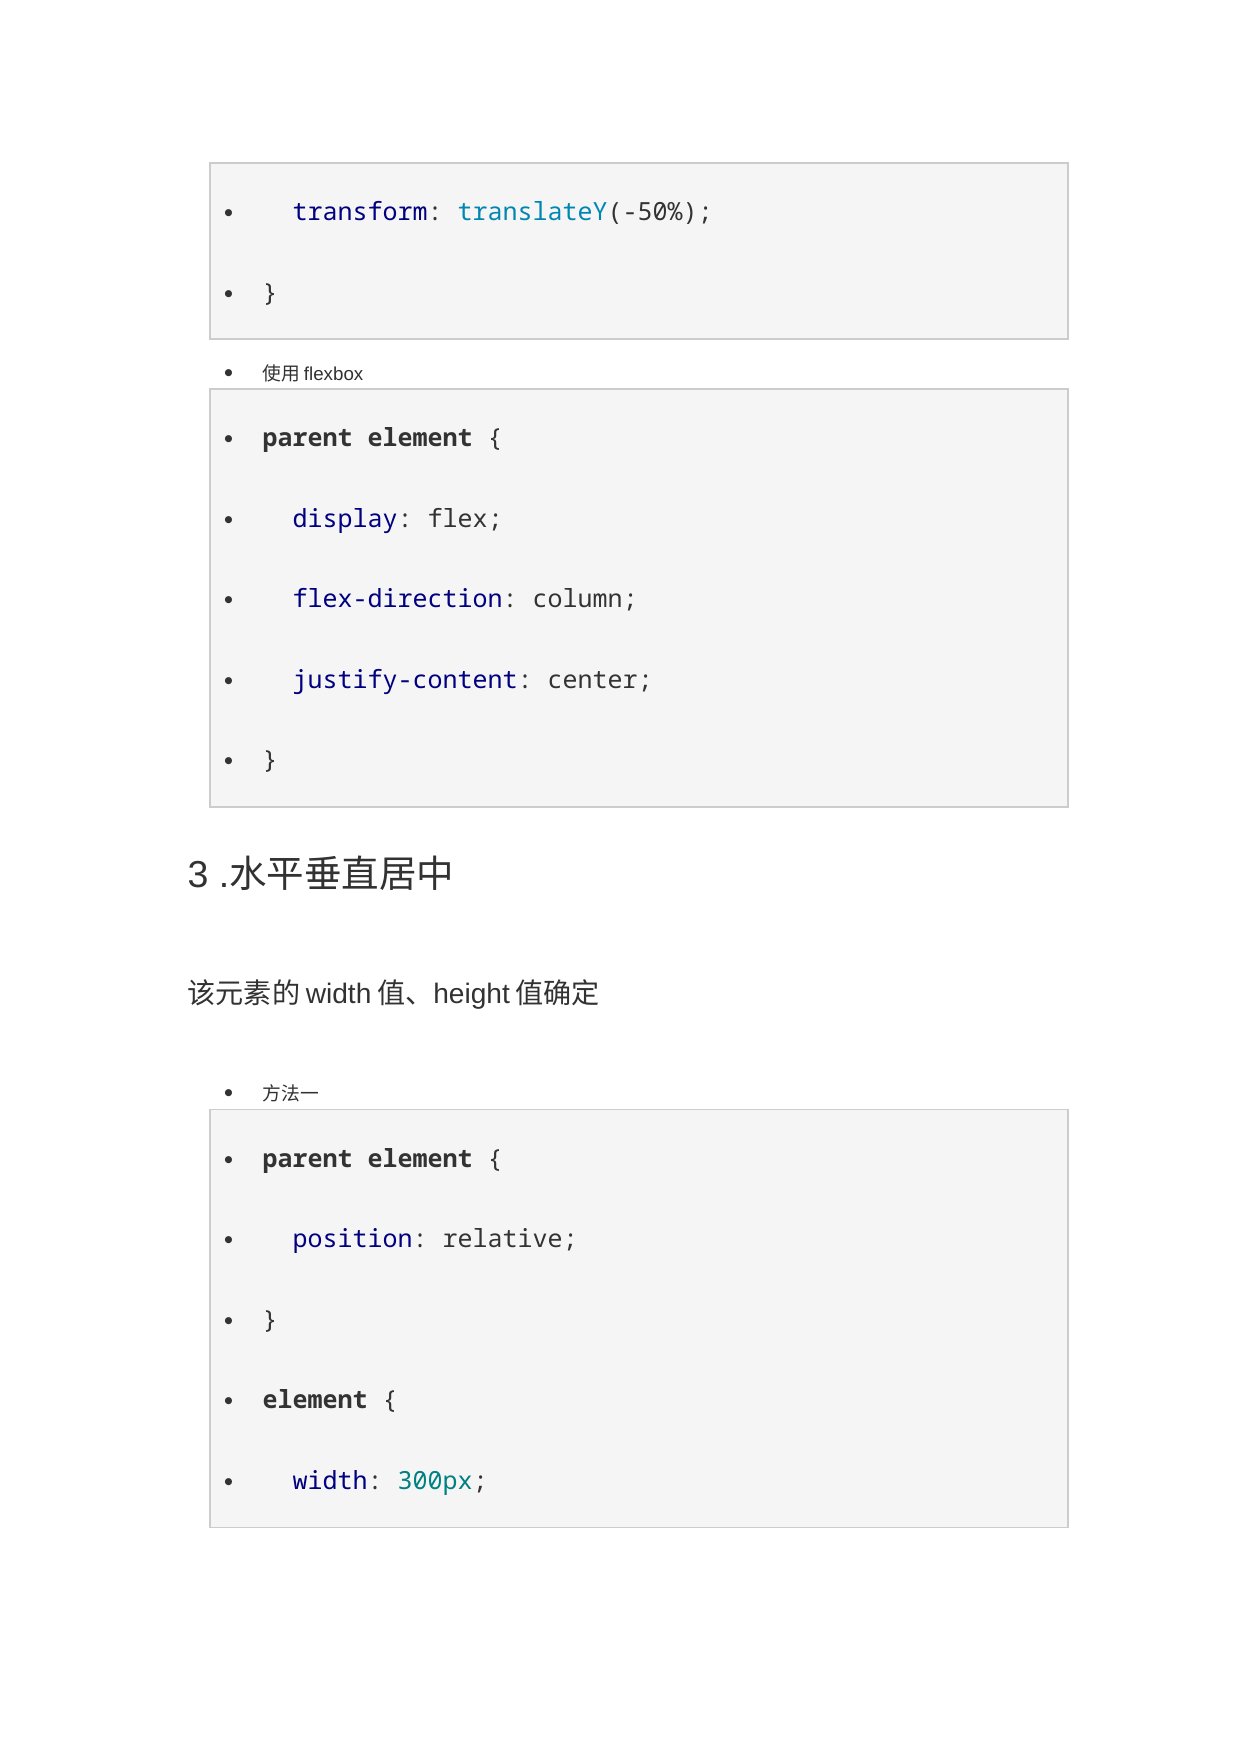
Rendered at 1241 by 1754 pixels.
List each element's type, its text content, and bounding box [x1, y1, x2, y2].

list } [211, 1270, 1067, 1351]
list position: relative; [211, 1189, 1067, 1270]
list 使用flexbox [225, 356, 1053, 388]
list 方法一 [225, 1076, 1053, 1109]
list flex-direction: column; [211, 549, 1067, 630]
list justify-content: center; [211, 630, 1067, 711]
list } [211, 243, 1067, 338]
list display: flex; [211, 469, 1067, 549]
list parent element { [211, 1110, 1067, 1189]
list element { [211, 1351, 1067, 1431]
list width: 300px; [211, 1431, 1067, 1527]
list } [211, 711, 1067, 806]
list transform: translateY(-50%); [211, 164, 1067, 243]
subtitle 该元素的width值、height值确定 [187, 959, 1053, 1024]
subtitle 3 .水平垂直居中 [187, 839, 1053, 904]
list parent element { [211, 390, 1067, 469]
